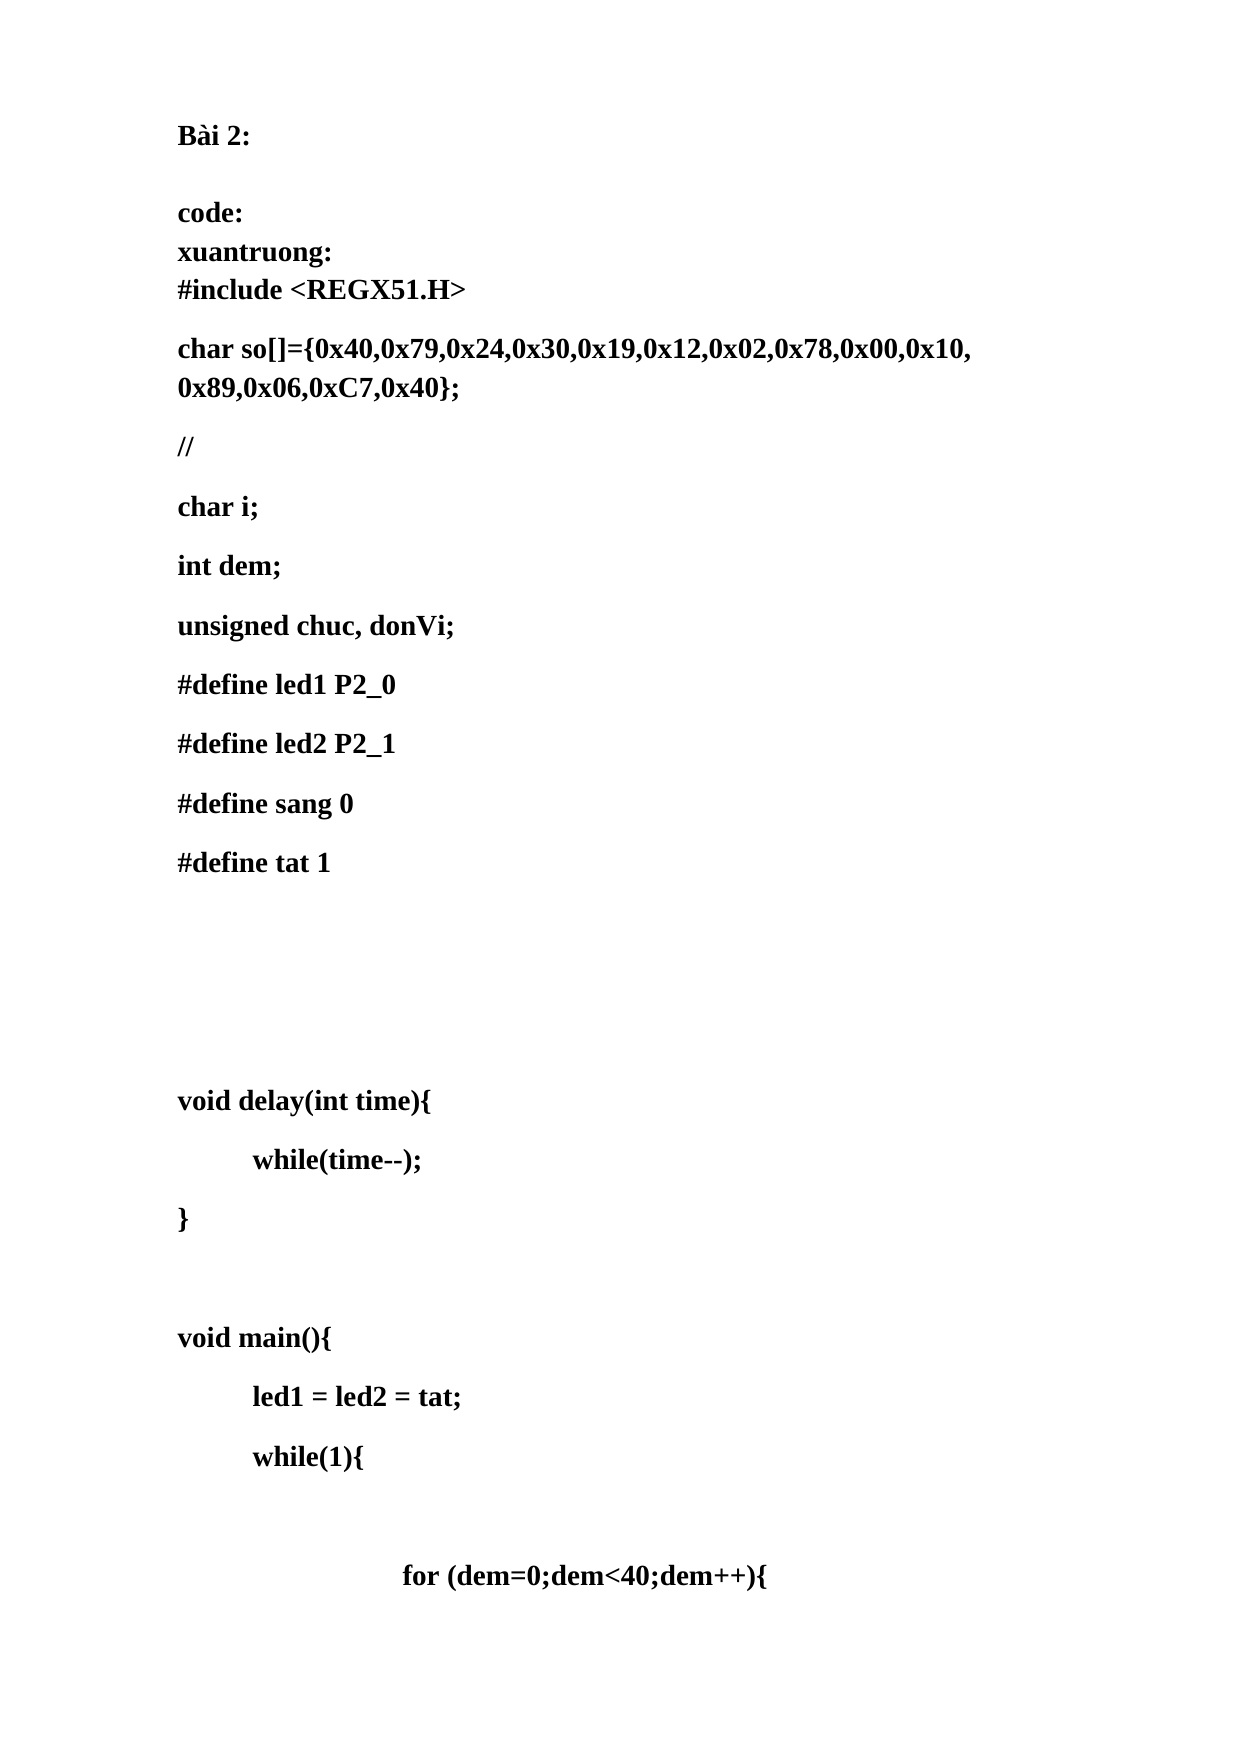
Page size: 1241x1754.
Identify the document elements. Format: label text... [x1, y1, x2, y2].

text for (dem=0;dem<40;dem++){ [177, 1558, 1122, 1591]
text void delay(int time){ [177, 1083, 1122, 1116]
text led1 = led2 = tat; [177, 1379, 1122, 1413]
text #define tat 1 [177, 845, 1122, 879]
text Bài 2: code: xuantruong: #include <REGX51.H> [177, 118, 1122, 306]
text char i; [177, 489, 1122, 522]
text int dem; [177, 548, 1122, 582]
text #define led2 P2_1 [177, 726, 1122, 760]
text while(1){ [177, 1439, 1122, 1472]
text } [177, 1201, 1122, 1235]
text #define sang 0 [177, 786, 1122, 819]
text while(time--); [177, 1142, 1122, 1176]
text char so[]={0x40,0x79,0x24,0x30,0x19,0x12,0x02,0x78,0x00,0x10, 0x89,0x06,0xC7,0x40}; [177, 332, 1122, 404]
text #define led1 P2_0 [177, 667, 1122, 701]
text void main(){ [177, 1320, 1122, 1354]
text // [177, 429, 1122, 463]
text unsigned chuc, donVi; [177, 608, 1122, 641]
